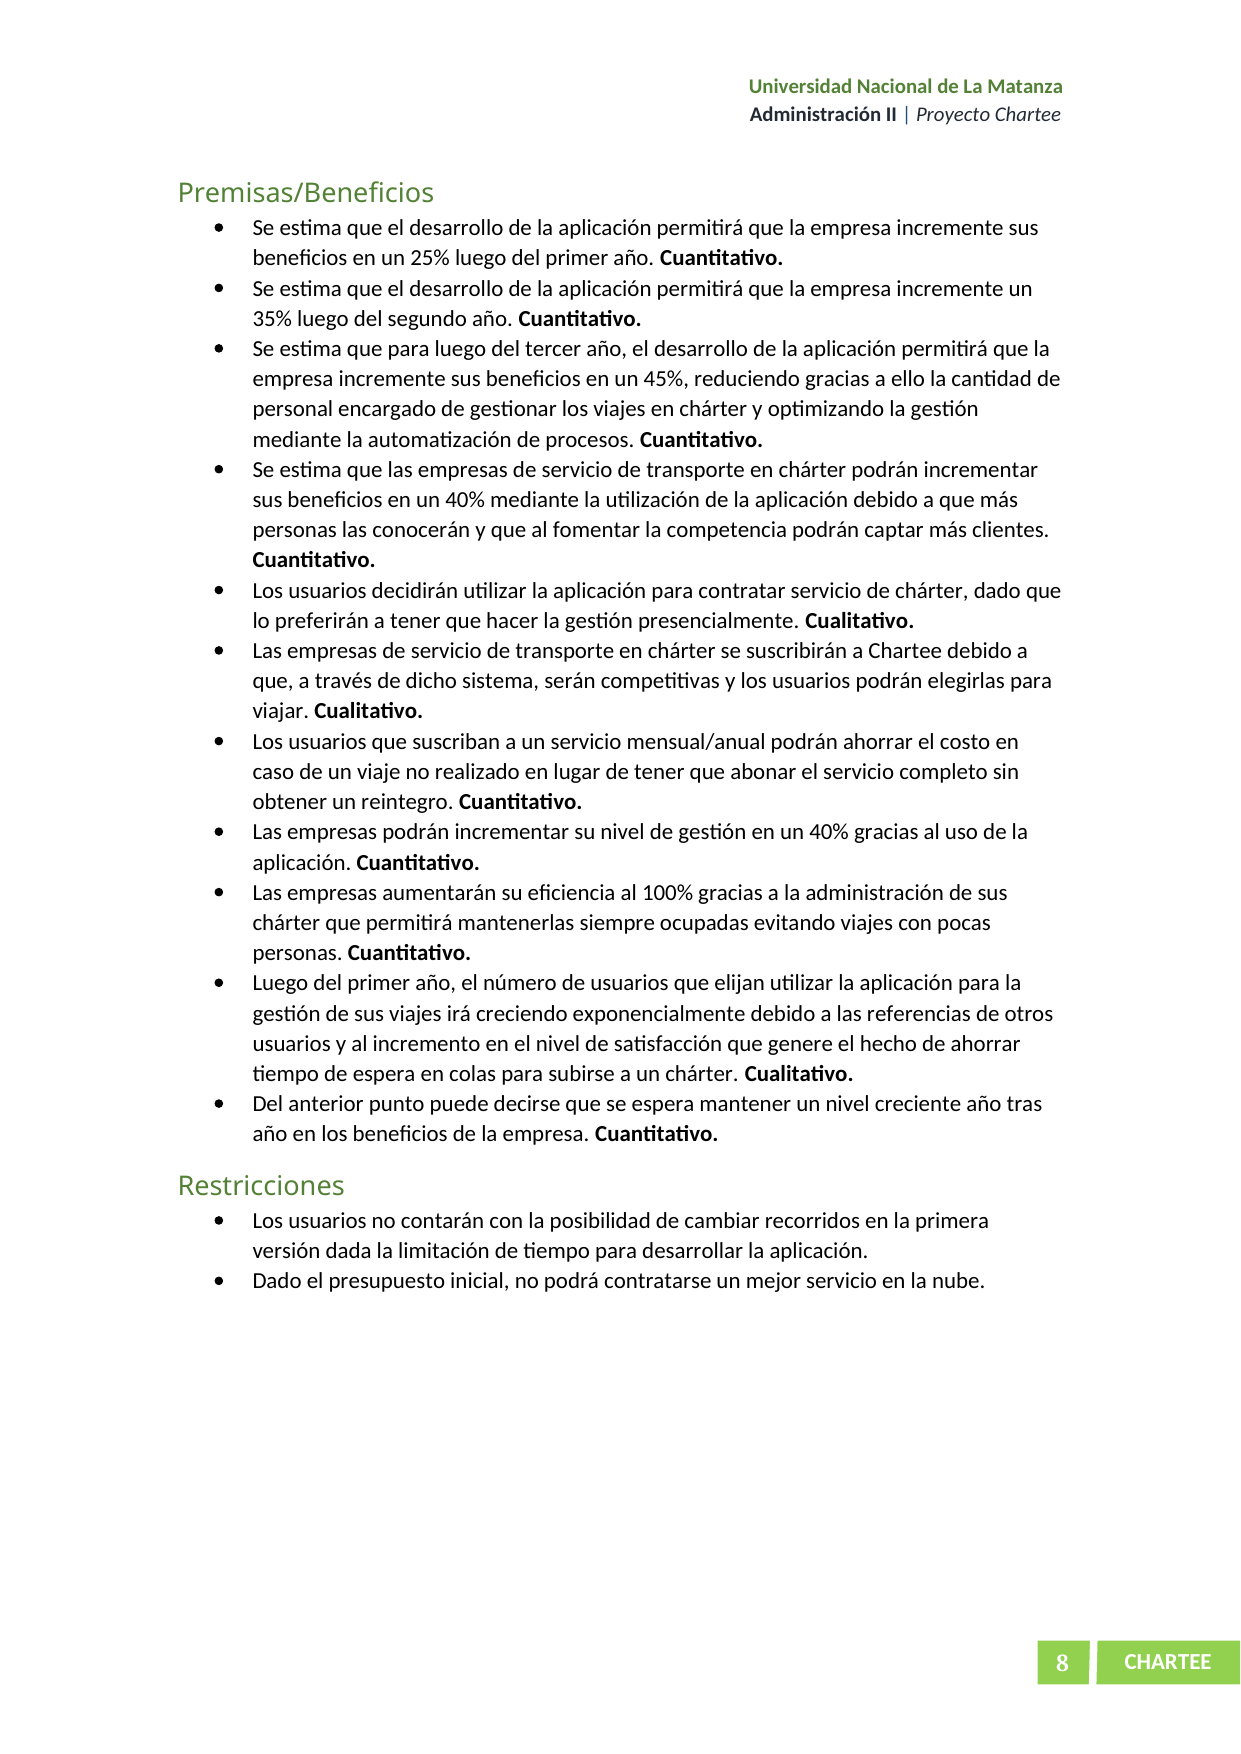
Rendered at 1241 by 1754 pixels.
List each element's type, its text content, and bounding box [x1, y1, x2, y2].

list Se estima que las empresas de servicio de transporte en chárter podrán incrementar sus beneficios en un 40% mediante la utilización de la aplicación debido a que más personas las conocerán y que al fomentar la competencia podrán captar más clientes. Cuantitativo. [215, 455, 1063, 573]
list Las empresas aumentarán su eficiencia al 100% gracias a la administración de sus chárter que permitirá mantenerlas siempre ocupadas evitando viajes con pocas personas. Cuantitativo. [215, 878, 1063, 966]
list Las empresas podrán incrementar su nivel de gestión en un 40% gracias al uso de la aplicación. Cuantitativo. [215, 817, 1063, 876]
list Los usuarios que suscriban a un servicio mensual/anual podrán ahorrar el costo en caso de un viaje no realizado en lugar de tener que abonar el servicio completo sin obtener un reintegro. Cuantitativo. [215, 727, 1063, 815]
list Del anterior punto puede decirse que se espera mantener un nivel creciente año tras año en los beneficios de la empresa. Cuantitativo. [215, 1089, 1063, 1147]
list Luego del primer año, el número de usuarios que elijan utilizar la aplicación para la gestión de sus viajes irá creciendo exponencialmente debido a las referencias de otros usuarios y al incremento en el nivel de satisfacción que genere el hecho de ahorrar tiempo de espera en colas para subirse a un chárter. Cualitativo. [215, 968, 1063, 1087]
subtitle Restricciones [177, 1166, 1063, 1203]
list Se estima que el desarrollo de la aplicación permitirá que la empresa incremente sus beneficios en un 25% luego del primer año. Cuantitativo. [215, 213, 1063, 271]
list Los usuarios decidirán utilizar la aplicación para contratar servicio de chárter, dado que lo preferirán a tener que hacer la gestión presencialmente. Cualitativo. [215, 576, 1063, 634]
list Se estima que para luego del tercer año, el desarrollo de la aplicación permitirá que la empresa incremente sus beneficios en un 45%, reduciendo gracias a ello la cantidad de personal encargado de gestionar los viajes en chárter y optimizando la gestión mediante la automatización de procesos. Cuantitativo. [215, 334, 1063, 453]
list Se estima que el desarrollo de la aplicación permitirá que la empresa incremente un 35% luego del segundo año. Cuantitativo. [215, 274, 1063, 332]
list Los usuarios no contarán con la posibilidad de cambiar recorridos en la primera versión dada la limitación de tiempo para desarrollar la aplicación. [215, 1206, 1063, 1264]
subtitle Premisas/Beneficios [177, 173, 1063, 210]
list Dado el presupuesto inicial, no podrá contratarse un mejor servicio en la nube. [215, 1267, 1063, 1294]
list Las empresas de servicio de transporte en chárter se suscribirán a Chartee debido a que, a través de dicho sistema, serán competitivas y los usuarios podrán elegirlas para viajar. Cualitativo. [215, 636, 1063, 724]
